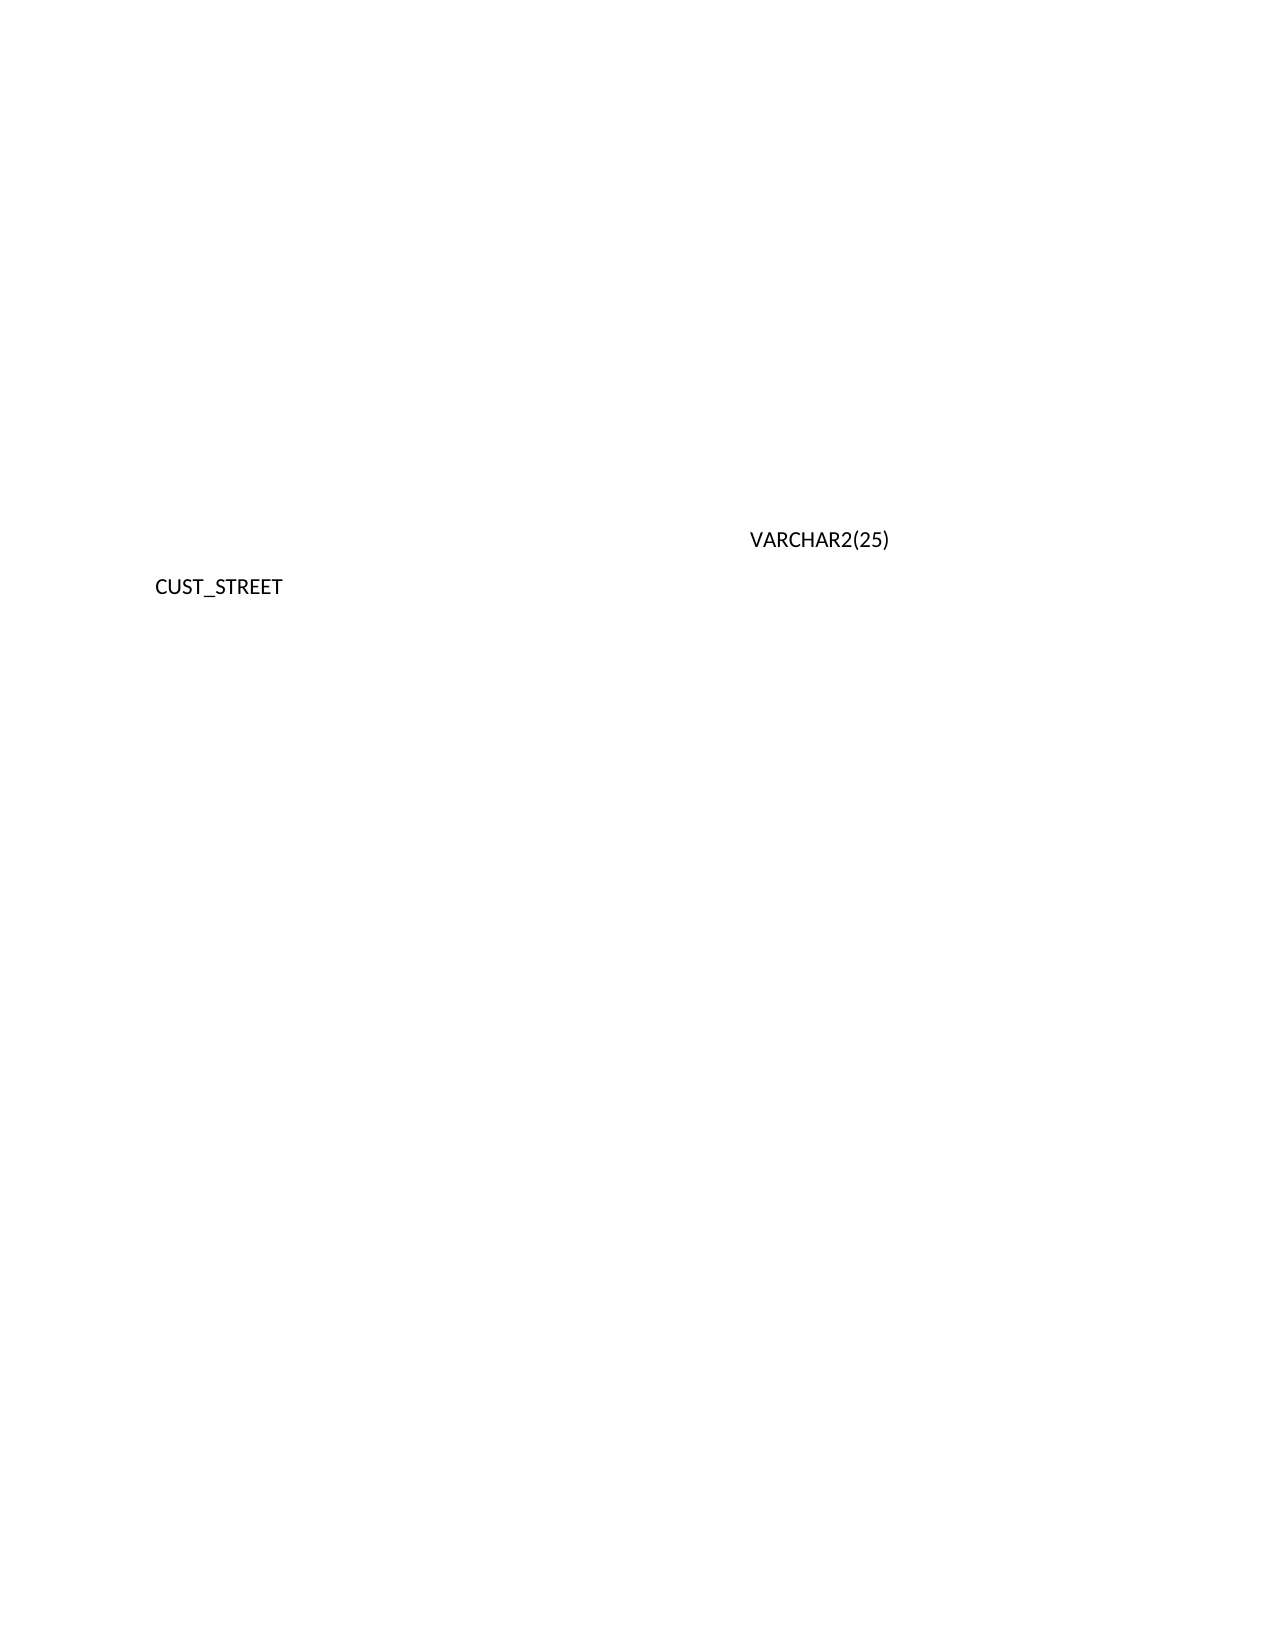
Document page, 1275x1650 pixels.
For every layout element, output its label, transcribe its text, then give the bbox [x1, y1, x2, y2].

text CUST_STREET [150, 572, 1125, 600]
text VARCHAR2(25) [150, 525, 1125, 553]
